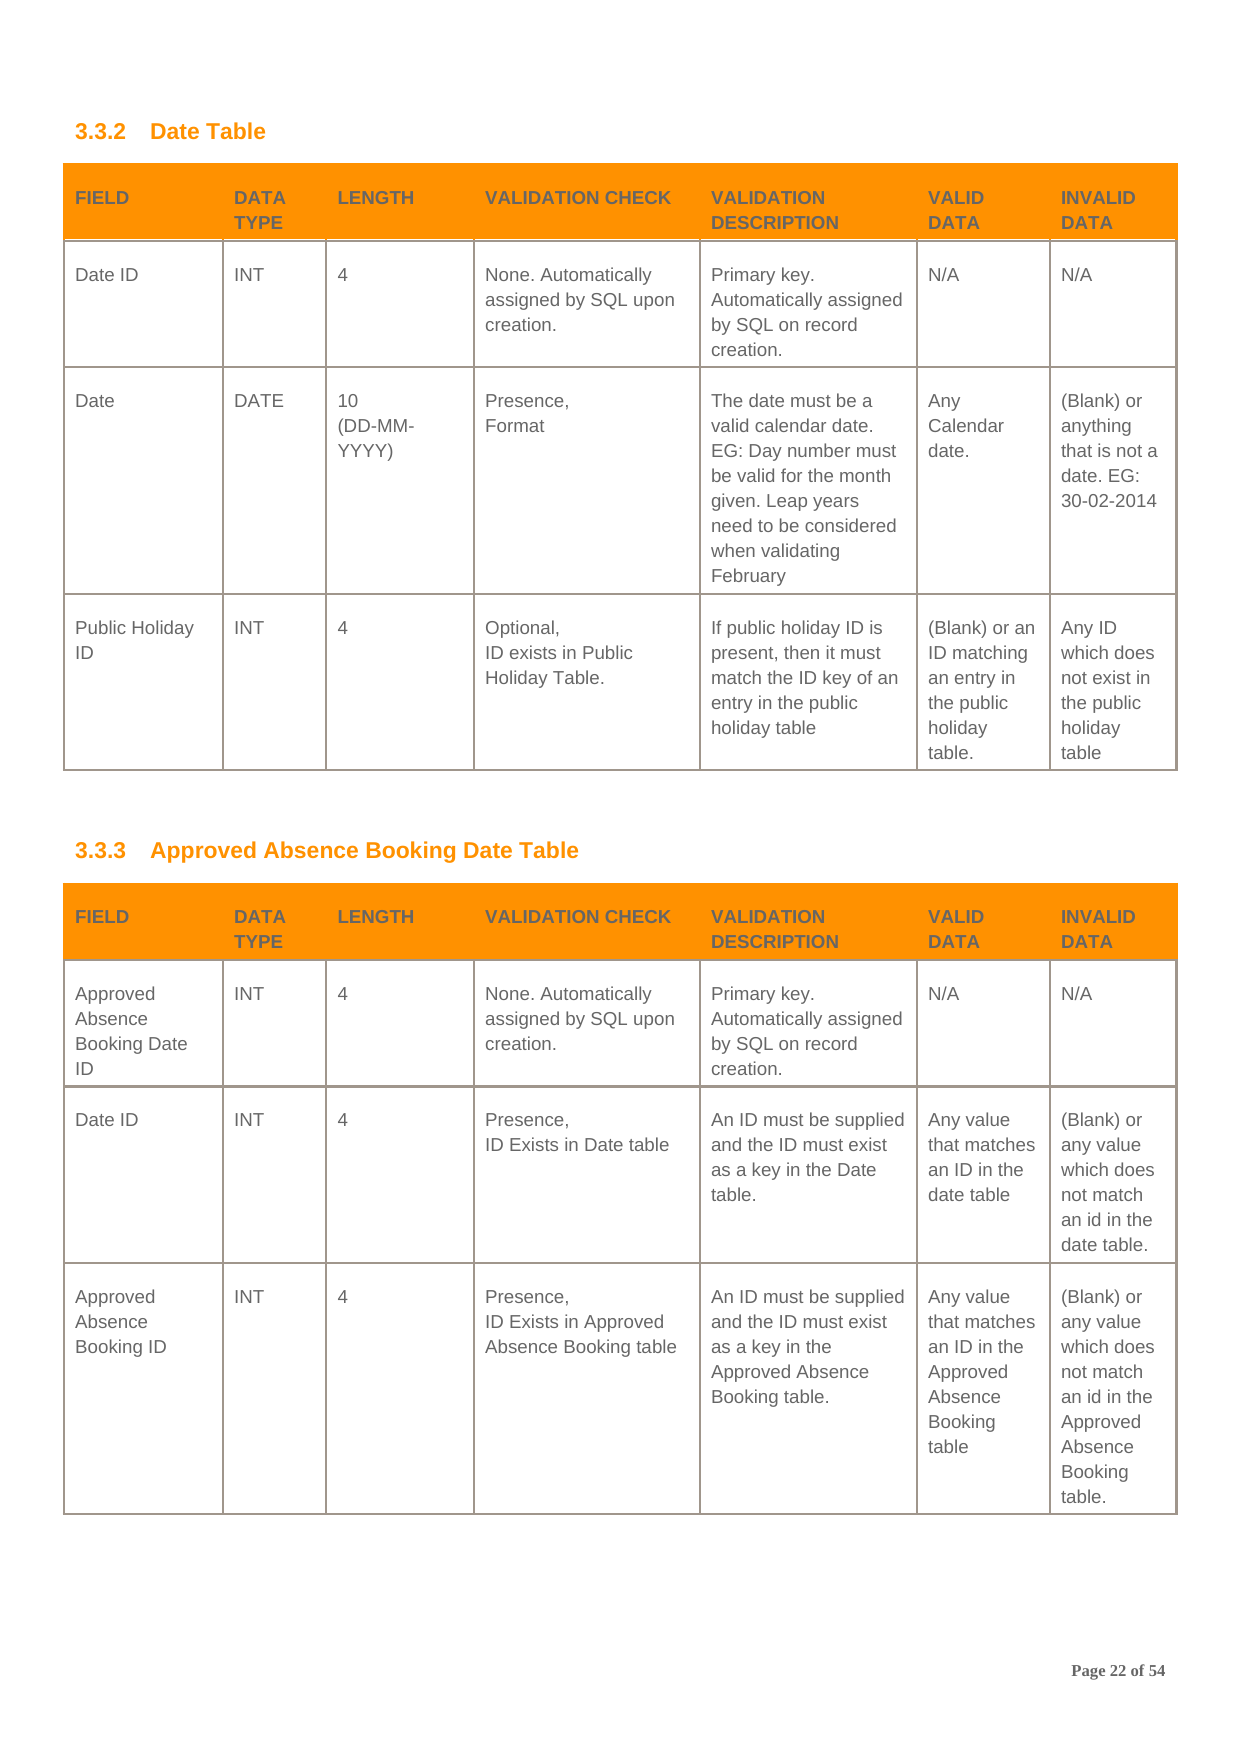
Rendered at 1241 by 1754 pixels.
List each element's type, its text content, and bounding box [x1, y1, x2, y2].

table_cell 4 [327, 961, 473, 1085]
subtitle Date Table [75, 118, 1165, 144]
table_cell INT [224, 1264, 325, 1513]
table_header valid data [918, 165, 1049, 239]
table_cell INT [224, 1088, 325, 1262]
table_cell An ID must be supplied and the ID must exist as a key in the Date table. [701, 1088, 916, 1262]
table_cell If public holiday ID is present, then it must match the ID key of an entry in the public holiday table [701, 595, 916, 769]
table_cell N/A [1051, 961, 1175, 1085]
table_cell Approved Absence Booking ID [65, 1264, 222, 1513]
table_cell Public Holiday ID [65, 595, 222, 769]
table_cell INT [224, 595, 325, 769]
table_header validation check [475, 165, 699, 239]
table_cell Any value that matches an ID in the Approved Absence Booking table [918, 1264, 1049, 1513]
table_cell None. Automatically assigned by SQL upon creation. [475, 961, 699, 1085]
table_cell (Blank) or any value which does not match an id in the Approved Absence Booking table. [1051, 1264, 1175, 1513]
table_cell Presence, ID Exists in Date table [475, 1088, 699, 1262]
table_cell None. Automatically assigned by SQL upon creation. [475, 242, 699, 366]
table_cell Primary key. Automatically assigned by SQL on record creation. [701, 961, 916, 1085]
table_cell 10 (DD-MM-YYYY) [327, 368, 473, 592]
table_header valid data [918, 885, 1049, 959]
table_header length [327, 165, 473, 239]
table_cell N/A [1051, 242, 1175, 366]
table_cell The date must be a valid calendar date. EG: Day number must be valid for the month given. Leap years need to be considered when validating February [701, 368, 916, 592]
table_cell Date ID [65, 1088, 222, 1262]
table_header invalid data [1051, 885, 1175, 959]
table_header length [327, 885, 473, 959]
table_cell N/A [918, 242, 1049, 366]
table_header validation description [701, 165, 916, 239]
table_cell 4 [327, 1088, 473, 1262]
table_cell INT [224, 242, 325, 366]
table_cell 4 [327, 595, 473, 769]
table_header validation check [475, 885, 699, 959]
table_cell 4 [327, 1264, 473, 1513]
table_cell Presence, Format [475, 368, 699, 592]
table_cell Date ID [65, 242, 222, 366]
table_cell Date [65, 368, 222, 592]
table_cell Any Calendar date. [918, 368, 1049, 592]
table_cell (Blank) or any value which does not match an id in the date table. [1051, 1088, 1175, 1262]
table_cell DATE [224, 368, 325, 592]
table_cell N/A [918, 961, 1049, 1085]
table_header Data type [224, 885, 325, 959]
table_cell Primary key. Automatically assigned by SQL on record creation. [701, 242, 916, 366]
table_header Data type [224, 165, 325, 239]
table_cell An ID must be supplied and the ID must exist as a key in the Approved Absence Booking table. [701, 1264, 916, 1513]
table_cell Any value that matches an ID in the date table [918, 1088, 1049, 1262]
table_header validation description [701, 885, 916, 959]
table_cell Presence, ID Exists in Approved Absence Booking table [475, 1264, 699, 1513]
table_cell (Blank) or an ID matching an entry in the public holiday table. [918, 595, 1049, 769]
table_cell Optional, ID exists in Public Holiday Table. [475, 595, 699, 769]
table_cell INT [224, 961, 325, 1085]
subtitle Approved Absence Booking Date Table [75, 837, 1165, 864]
table_cell Any ID which does not exist in the public holiday table [1051, 595, 1175, 769]
table_header invalid data [1051, 165, 1175, 239]
table_header Field [65, 165, 222, 239]
table_header Field [65, 885, 222, 959]
table_cell 4 [327, 242, 473, 366]
table_cell Approved Absence Booking Date ID [65, 961, 222, 1085]
table_cell (Blank) or anything that is not a date. EG: 30-02-2014 [1051, 368, 1175, 592]
